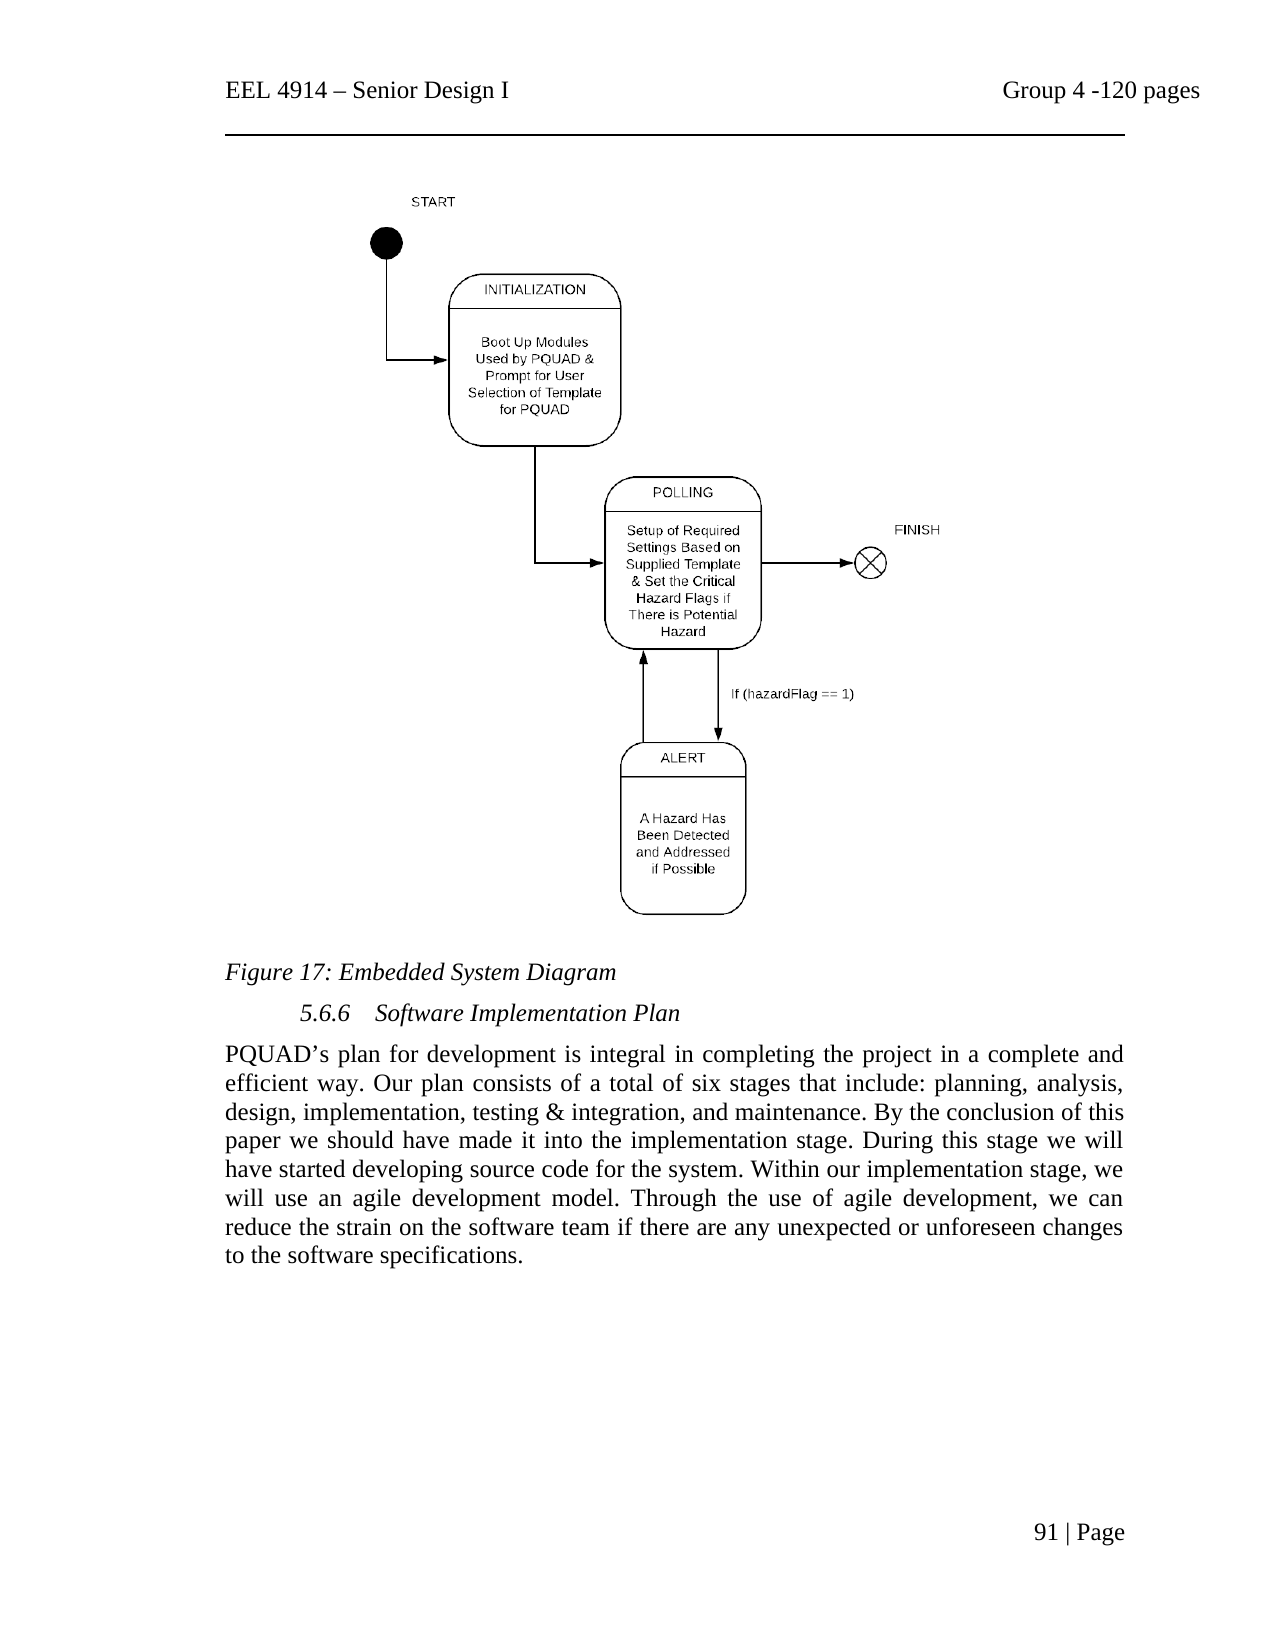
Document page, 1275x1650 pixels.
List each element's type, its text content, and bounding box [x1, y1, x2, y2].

text PQUAD’s plan for development is integral in completing the project in a complete and efficient way. Our plan consists of a total of six stages that include: planning, analysis, design, implementation, testing & integration, and maintenance. By the conclusion of this paper we should have made it into the implementation stage. During this stage we will have started developing source code for the system. Within our implementation stage, we will use an agile development model. Through the use of agile development, we can reduce the strain on the software team if there are any unexpected or unforeseen changes to the software specifications. [225, 1039, 1125, 1269]
subtitle Software Implementation Plan [300, 998, 1125, 1027]
picture [308, 150, 1042, 945]
text Figure 17: Embedded System Diagram [225, 957, 1125, 985]
